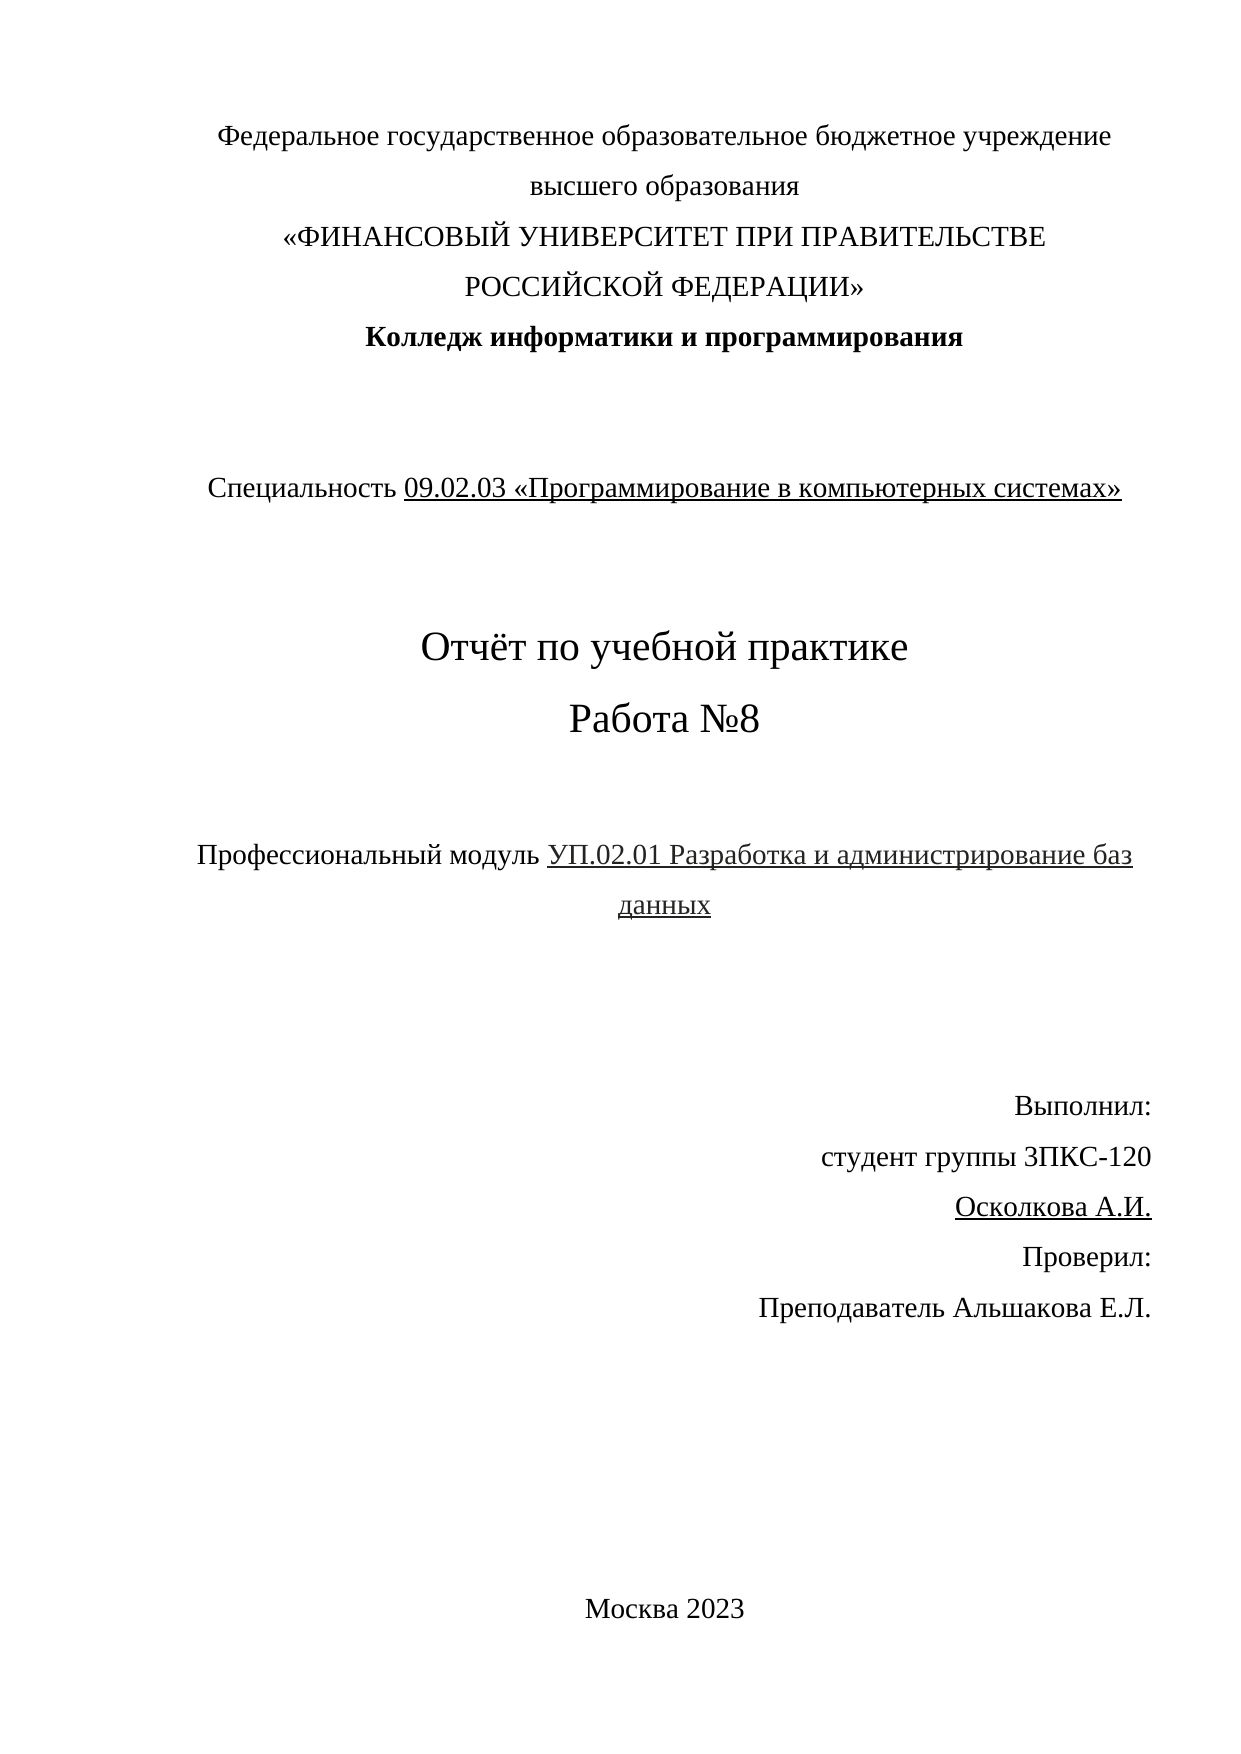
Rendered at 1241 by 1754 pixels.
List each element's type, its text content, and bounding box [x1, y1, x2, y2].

text Преподаватель Альшакова Е.Л. [177, 1290, 1152, 1323]
text «ФИНАНСОВЫЙ УНИВЕРСИТЕТ ПРИ ПРАВИТЕЛЬСТВЕ [177, 219, 1152, 252]
text Работа №8 [177, 693, 1152, 741]
text Профессиональный модуль УП.02.01 Разработка и администрирование баз данных [177, 837, 1152, 921]
text Федеральное государственное образовательное бюджетное учреждение высшего образования [177, 118, 1152, 202]
text Специальность 09.02.03 «Программирование в компьютерных системах» [177, 470, 1152, 504]
text Осколкова А.И. [177, 1189, 1152, 1223]
text Проверил: [177, 1239, 1152, 1273]
text РОССИЙСКОЙ ФЕДЕРАЦИИ» [177, 269, 1152, 303]
text студент группы 3ПКС-120 [177, 1139, 1152, 1172]
text Выполнил: [177, 1088, 1152, 1122]
text Колледж информатики и программирования [177, 319, 1152, 353]
text Москва 2023 [177, 1592, 1152, 1625]
text Отчёт по учебной практике [177, 621, 1152, 669]
